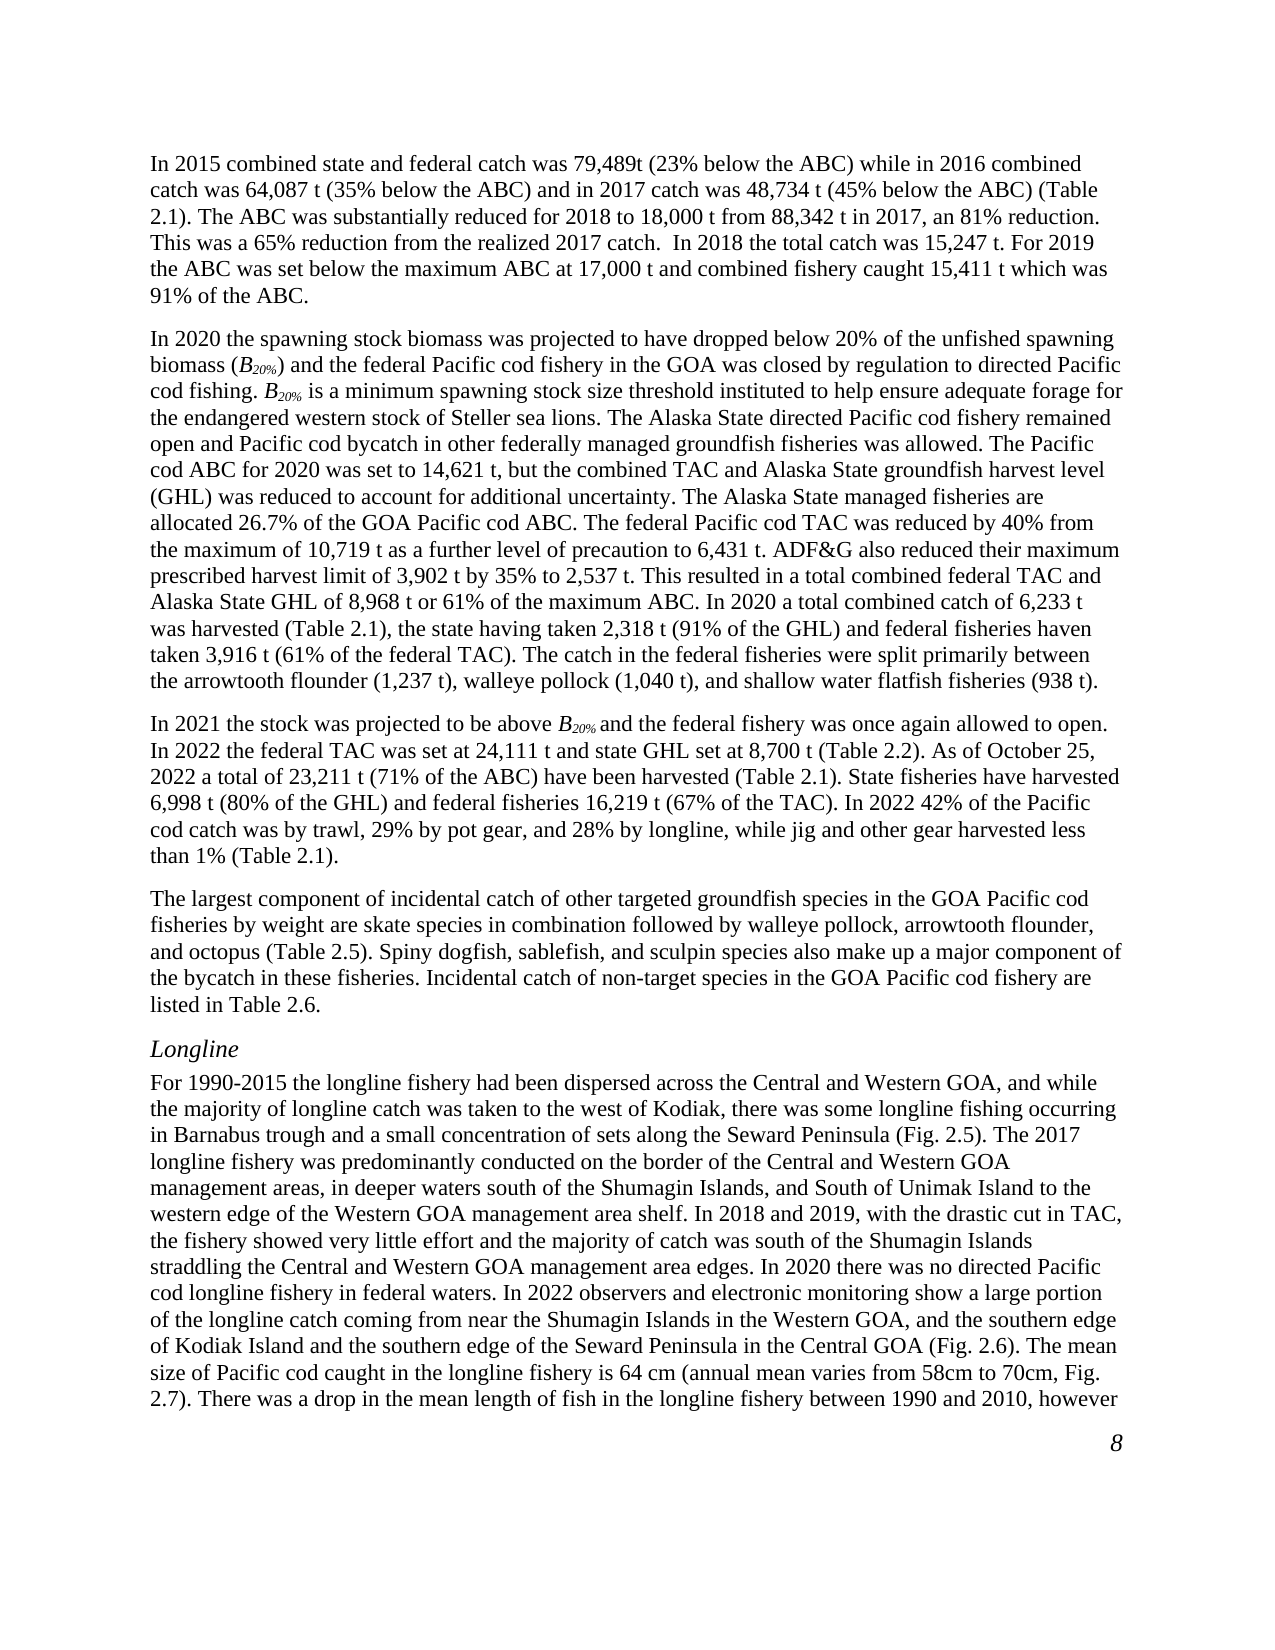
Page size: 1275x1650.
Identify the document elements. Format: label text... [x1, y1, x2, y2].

text The largest component of incidental catch of other targeted groundfish species in the GOA Pacific cod fisheries by weight are skate species in combination followed by walleye pollock, arrowtooth flounder, and octopus (Table 2.5). Spiny dogfish, sablefish, and sculpin species also make up a major component of the bycatch in these fisheries. Incidental catch of non-target species in the GOA Pacific cod fishery are listed in Table 2.6. [150, 885, 1125, 1017]
text In 2020 the spawning stock biomass was projected to have dropped below 20% of the unfished spawning biomass (B20%) and the federal Pacific cod fishery in the GOA was closed by regulation to directed Pacific cod fishing. B20% is a minimum spawning stock size threshold instituted to help ensure adequate forage for the endangered western stock of Steller sea lions. The Alaska State directed Pacific cod fishery remained open and Pacific cod bycatch in other federally managed groundfish fisheries was allowed. The Pacific cod ABC for 2020 was set to 14,621 t, but the combined TAC and Alaska State groundfish harvest level (GHL) was reduced to account for additional uncertainty. The Alaska State managed fisheries are allocated 26.7% of the GOA Pacific cod ABC. The federal Pacific cod TAC was reduced by 40% from the maximum of 10,719 t as a further level of precaution to 6,431 t. ADF&G also reduced their maximum prescribed harvest limit of 3,902 t by 35% to 2,537 t. This resulted in a total combined federal TAC and Alaska State GHL of 8,968 t or 61% of the maximum ABC. In 2020 a total combined catch of 6,233 t was harvested (Table 2.1), the state having taken 2,318 t (91% of the GHL) and federal fisheries haven taken 3,916 t (61% of the federal TAC). The catch in the federal fisheries were split primarily between the arrowtooth flounder (1,237 t), walleye pollock (1,040 t), and shallow water flatfish fisheries (938 t). [150, 325, 1125, 694]
subtitle Longline [150, 1034, 1125, 1062]
text In 2021 the stock was projected to be above B20% and the federal fishery was once again allowed to open. In 2022 the federal TAC was set at 24,111 t and state GHL set at 8,700 t (Table 2.2). As of October 25, 2022 a total of 23,211 t (71% of the ABC) have been harvested (Table 2.1). State fisheries have harvested 6,998 t (80% of the GHL) and federal fisheries 16,219 t (67% of the TAC). In 2022 42% of the Pacific cod catch was by trawl, 29% by pot gear, and 28% by longline, while jig and other gear harvested less than 1% (Table 2.1). [150, 710, 1125, 868]
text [150, 1069, 1125, 1411]
text In 2015 combined state and federal catch was 79,489t (23% below the ABC) while in 2016 combined catch was 64,087 t (35% below the ABC) and in 2017 catch was 48,734 t (45% below the ABC) (Table 2.1). The ABC was substantially reduced for 2018 to 18,000 t from 88,342 t in 2017, an 81% reduction. This was a 65% reduction from the realized 2017 catch. In 2018 the total catch was 15,247 t. For 2019 the ABC was set below the maximum ABC at 17,000 t and combined fishery caught 15,411 t which was 91% of the ABC. [150, 150, 1125, 308]
